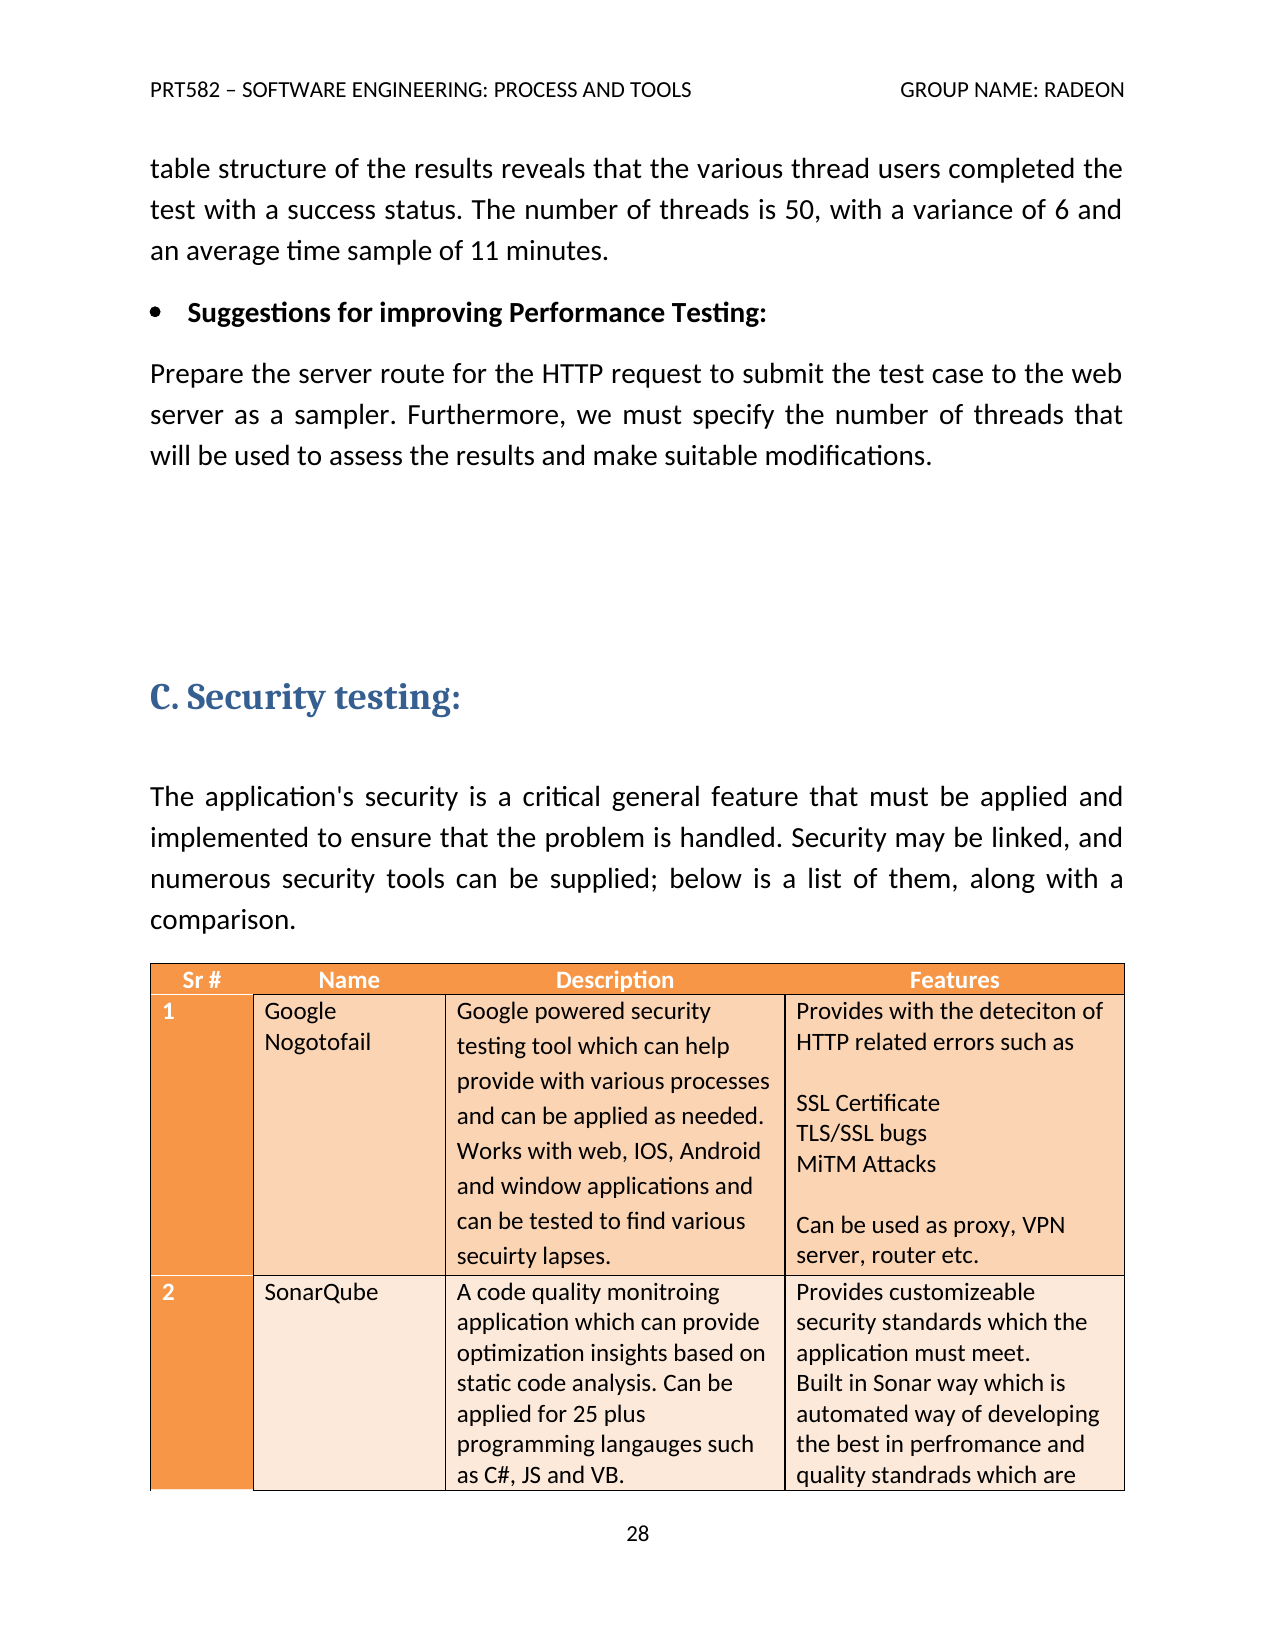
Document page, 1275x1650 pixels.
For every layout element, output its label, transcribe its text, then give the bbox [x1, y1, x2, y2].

table_header Sr # [151, 964, 253, 994]
table_header Description [445, 964, 785, 994]
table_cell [446, 1276, 784, 1489]
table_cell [786, 1276, 1124, 1489]
table_cell Google powered security testing tool which can help provide with various processes and can be applied as needed. Works with web, IOS, Android and window applications and can be tested to find various secuirty lapses. [446, 995, 784, 1275]
table_cell 2 [151, 1276, 253, 1489]
table_cell 1 [151, 995, 253, 1275]
table_header Name [253, 964, 445, 994]
table_cell Provides with the deteciton of HTTP related errors such as SSL Certificate TLS/SSL bugs MiTM Attacks Can be used as proxy, VPN server, router etc. [786, 995, 1124, 1275]
table_cell SonarQube [254, 1276, 445, 1489]
subtitle Security testing: [150, 676, 1125, 719]
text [150, 150, 1125, 267]
text Prepare the server route for the HTTP request to submit the test case to the web server as a sampler. Furthermore, we must specify the number of threads that will be used to assess the results and make suitable modifications. [150, 355, 1125, 473]
list Suggestions for improving Performance Testing: [150, 294, 1125, 329]
table_cell Google Nogotofail [254, 995, 445, 1275]
text The application's security is a critical general feature that must be applied and implemented to ensure that the problem is handled. Security may be linked, and numerous security tools can be supplied; below is a list of them, along with a comparison. [150, 778, 1125, 937]
table_header Features [785, 964, 1124, 994]
